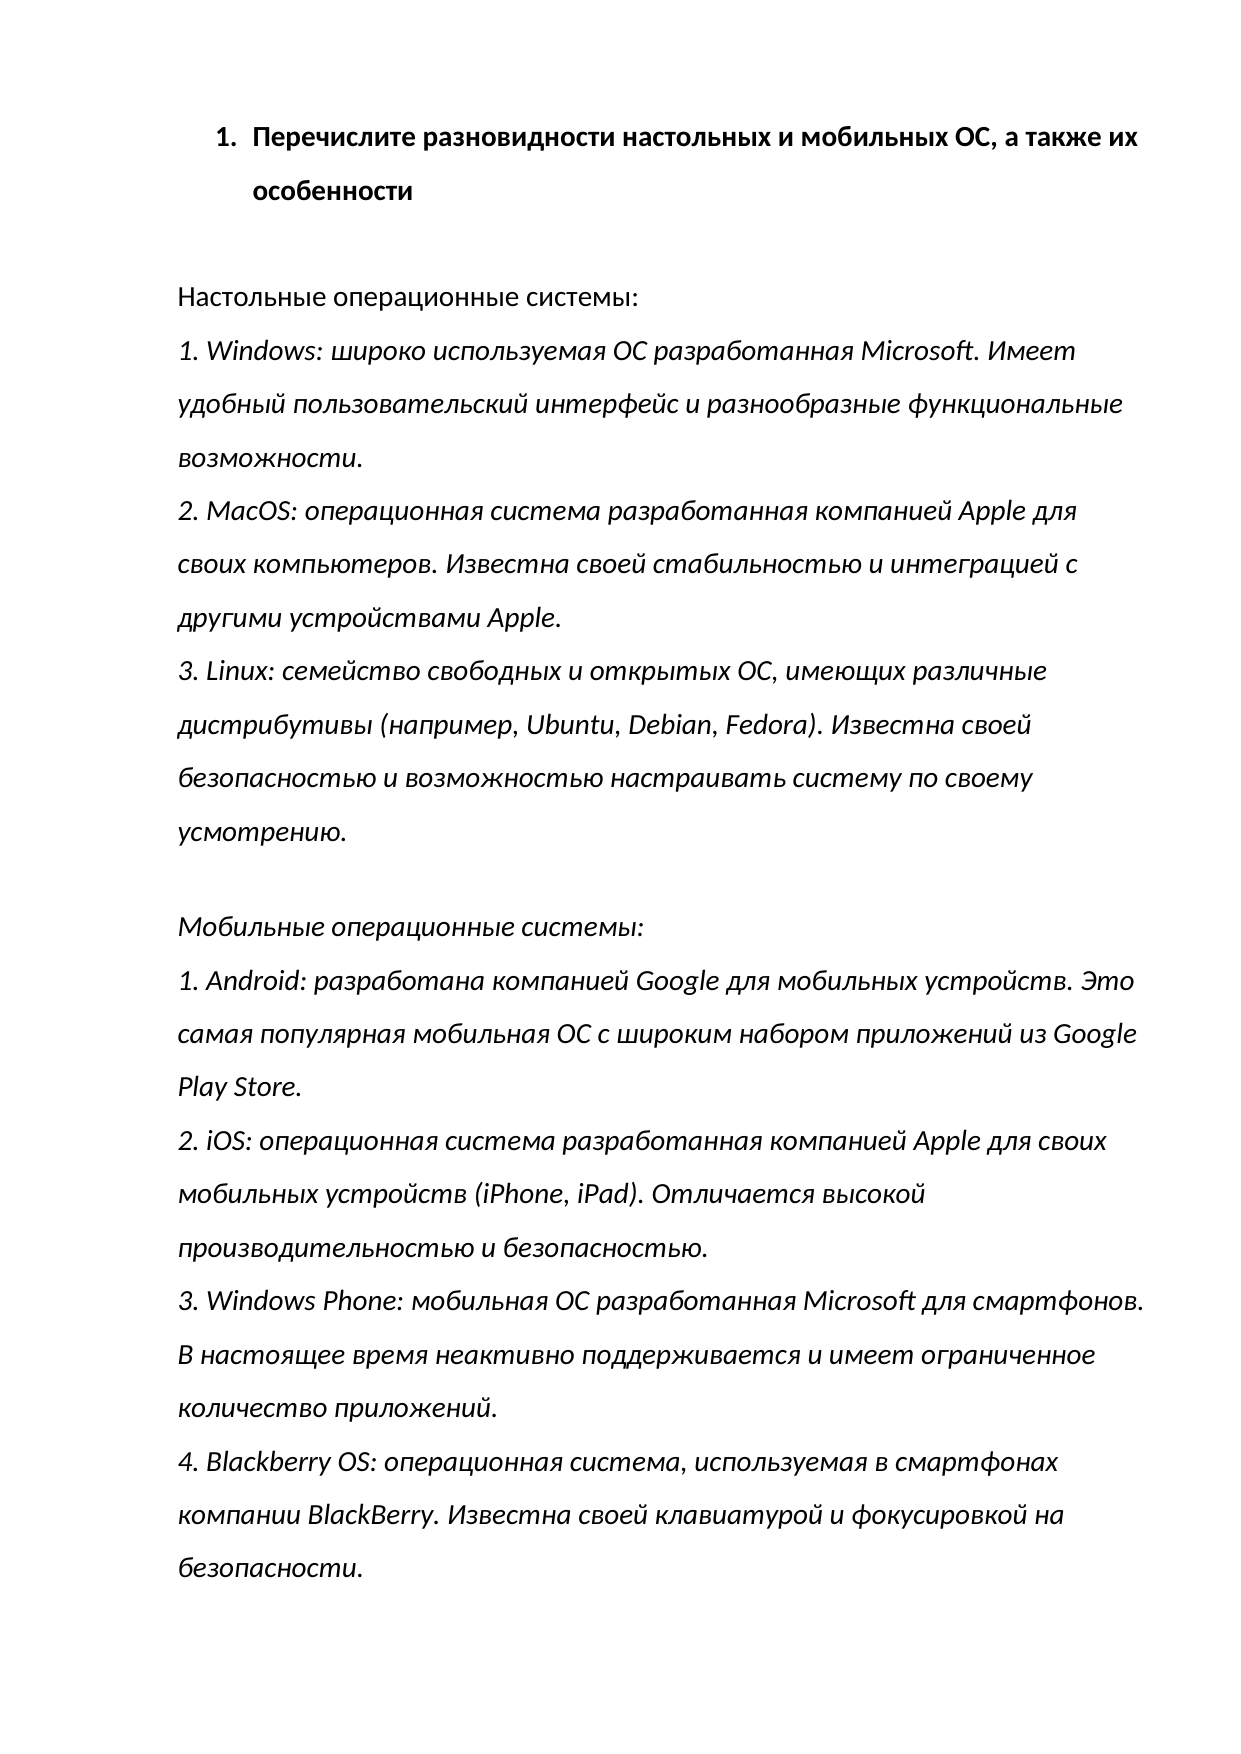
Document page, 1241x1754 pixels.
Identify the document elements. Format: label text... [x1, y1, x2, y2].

text 1. Android: разработана компанией Google для мобильных устройств. Это самая популярная мобильная ОС с широким набором приложений из Google Play Store. [177, 962, 1152, 1104]
text 4. Blackberry OS: операционная система, используемая в смартфонах компании BlackBerry. Известна своей клавиатурой и фокусировкой на безопасности. [177, 1443, 1152, 1585]
list Перечислите разновидности настольных и мобильных ОС, а также их особенности [215, 118, 1152, 207]
text Мобильные операционные системы: [177, 908, 1152, 944]
text 2. iOS: операционная система разработанная компанией Apple для своих мобильных устройств (iPhone, iPad). Отличается высокой производительностью и безопасностью. [177, 1122, 1152, 1264]
text Настольные операционные системы: [177, 278, 1152, 314]
text 3. Linux: семейство свободных и открытых ОС, имеющих различные дистрибутивы (например, Ubuntu, Debian, Fedora). Известна своей безопасностью и возможностью настраивать систему по своему усмотрению. [177, 652, 1152, 848]
text 2. MacOS: операционная система разработанная компанией Apple для своих компьютеров. Известна своей стабильностью и интеграцией с другими устройствами Apple. [177, 492, 1152, 635]
text 3. Windows Phone: мобильная ОС разработанная Microsoft для смартфонов. В настоящее время неактивно поддерживается и имеет ограниченное количество приложений. [177, 1282, 1152, 1425]
text 1. Windows: широко используемая ОС разработанная Microsoft. Имеет удобный пользовательский интерфейс и разнообразные функциональные возможности. [177, 332, 1152, 474]
